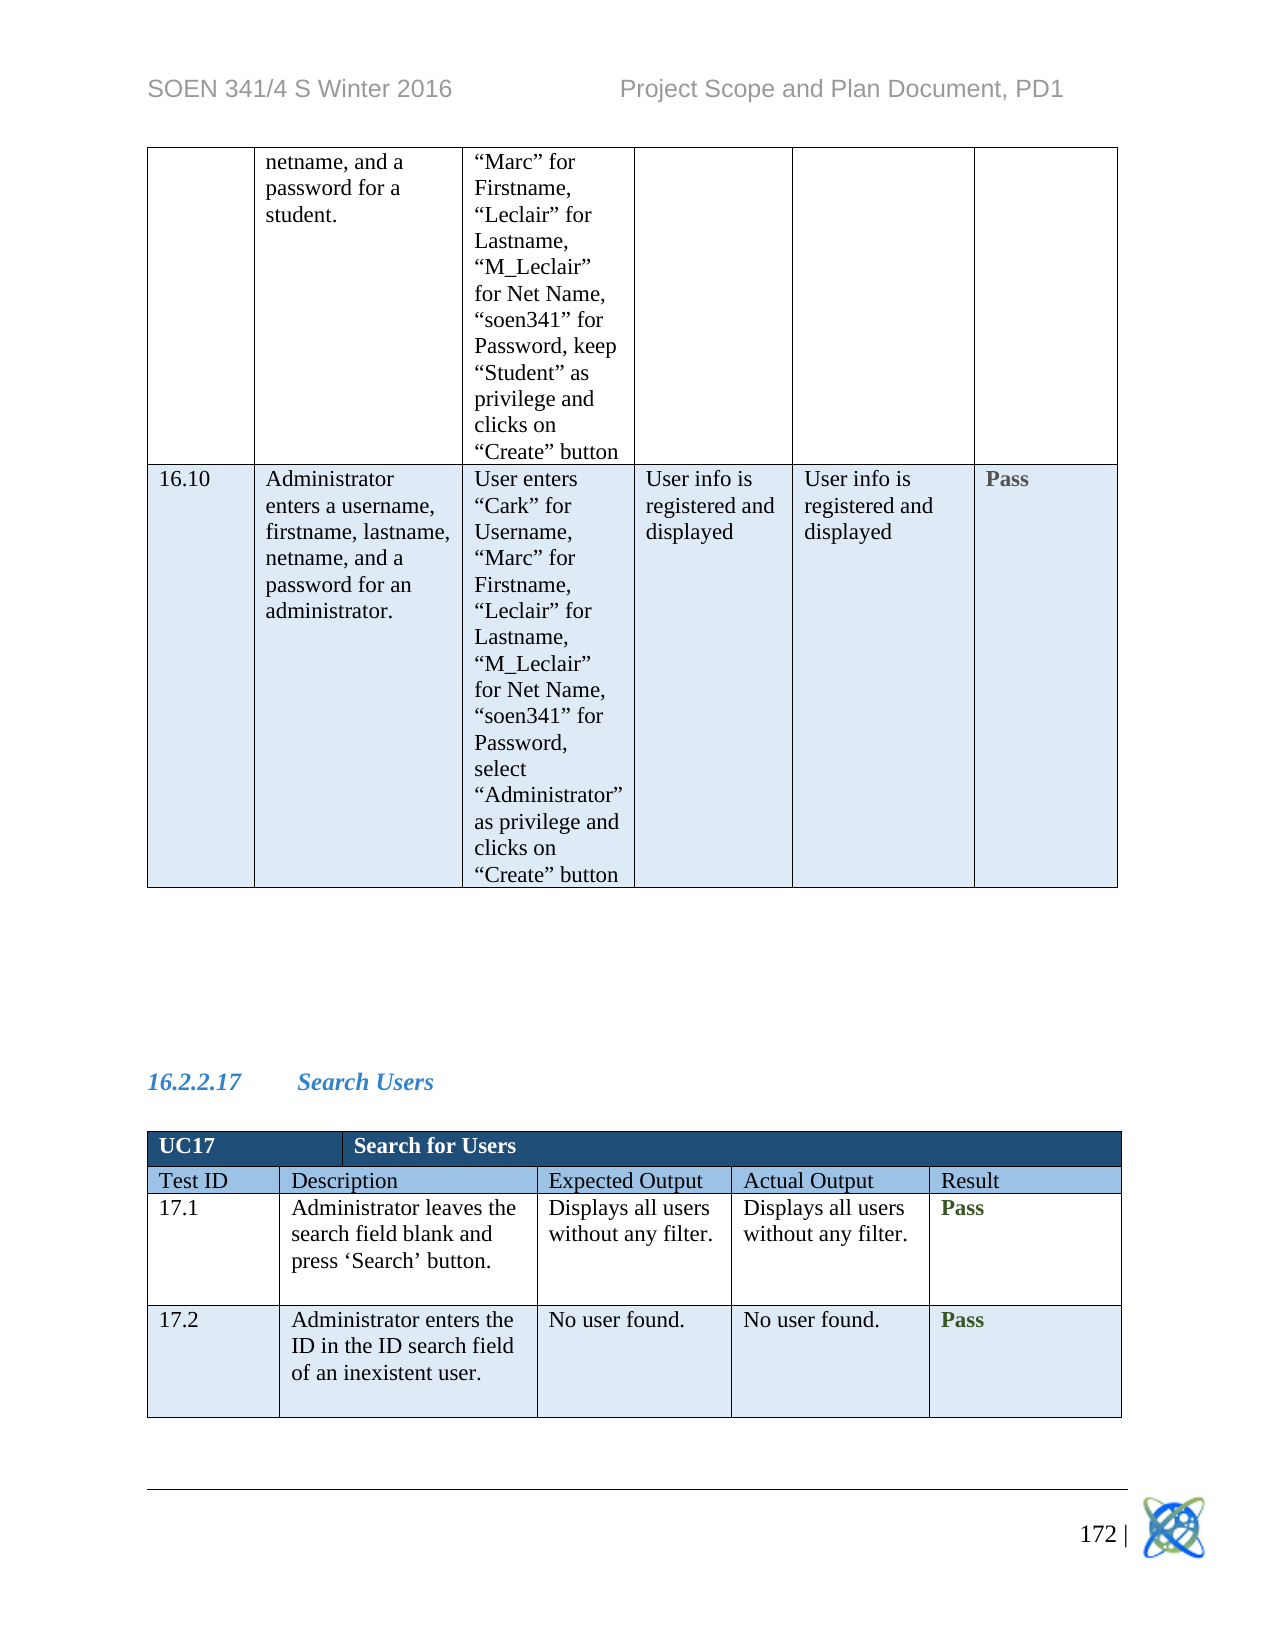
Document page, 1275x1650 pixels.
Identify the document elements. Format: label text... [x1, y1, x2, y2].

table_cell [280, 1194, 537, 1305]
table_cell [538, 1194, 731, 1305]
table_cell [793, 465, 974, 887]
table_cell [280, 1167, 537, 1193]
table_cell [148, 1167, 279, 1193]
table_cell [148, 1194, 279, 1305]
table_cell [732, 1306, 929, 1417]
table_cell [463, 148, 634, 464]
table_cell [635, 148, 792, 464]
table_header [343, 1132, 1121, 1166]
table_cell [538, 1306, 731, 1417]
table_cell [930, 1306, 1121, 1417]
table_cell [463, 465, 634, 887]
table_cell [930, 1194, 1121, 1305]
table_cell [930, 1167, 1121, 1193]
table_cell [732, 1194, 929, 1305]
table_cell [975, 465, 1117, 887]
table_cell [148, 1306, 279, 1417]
picture [1123, 1490, 1224, 1566]
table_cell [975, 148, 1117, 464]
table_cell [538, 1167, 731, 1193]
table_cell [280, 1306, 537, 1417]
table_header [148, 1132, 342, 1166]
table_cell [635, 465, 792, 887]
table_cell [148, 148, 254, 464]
text Search Users [147, 1067, 1128, 1096]
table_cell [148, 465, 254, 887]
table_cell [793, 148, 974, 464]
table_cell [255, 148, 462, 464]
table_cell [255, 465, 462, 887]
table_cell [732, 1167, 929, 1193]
